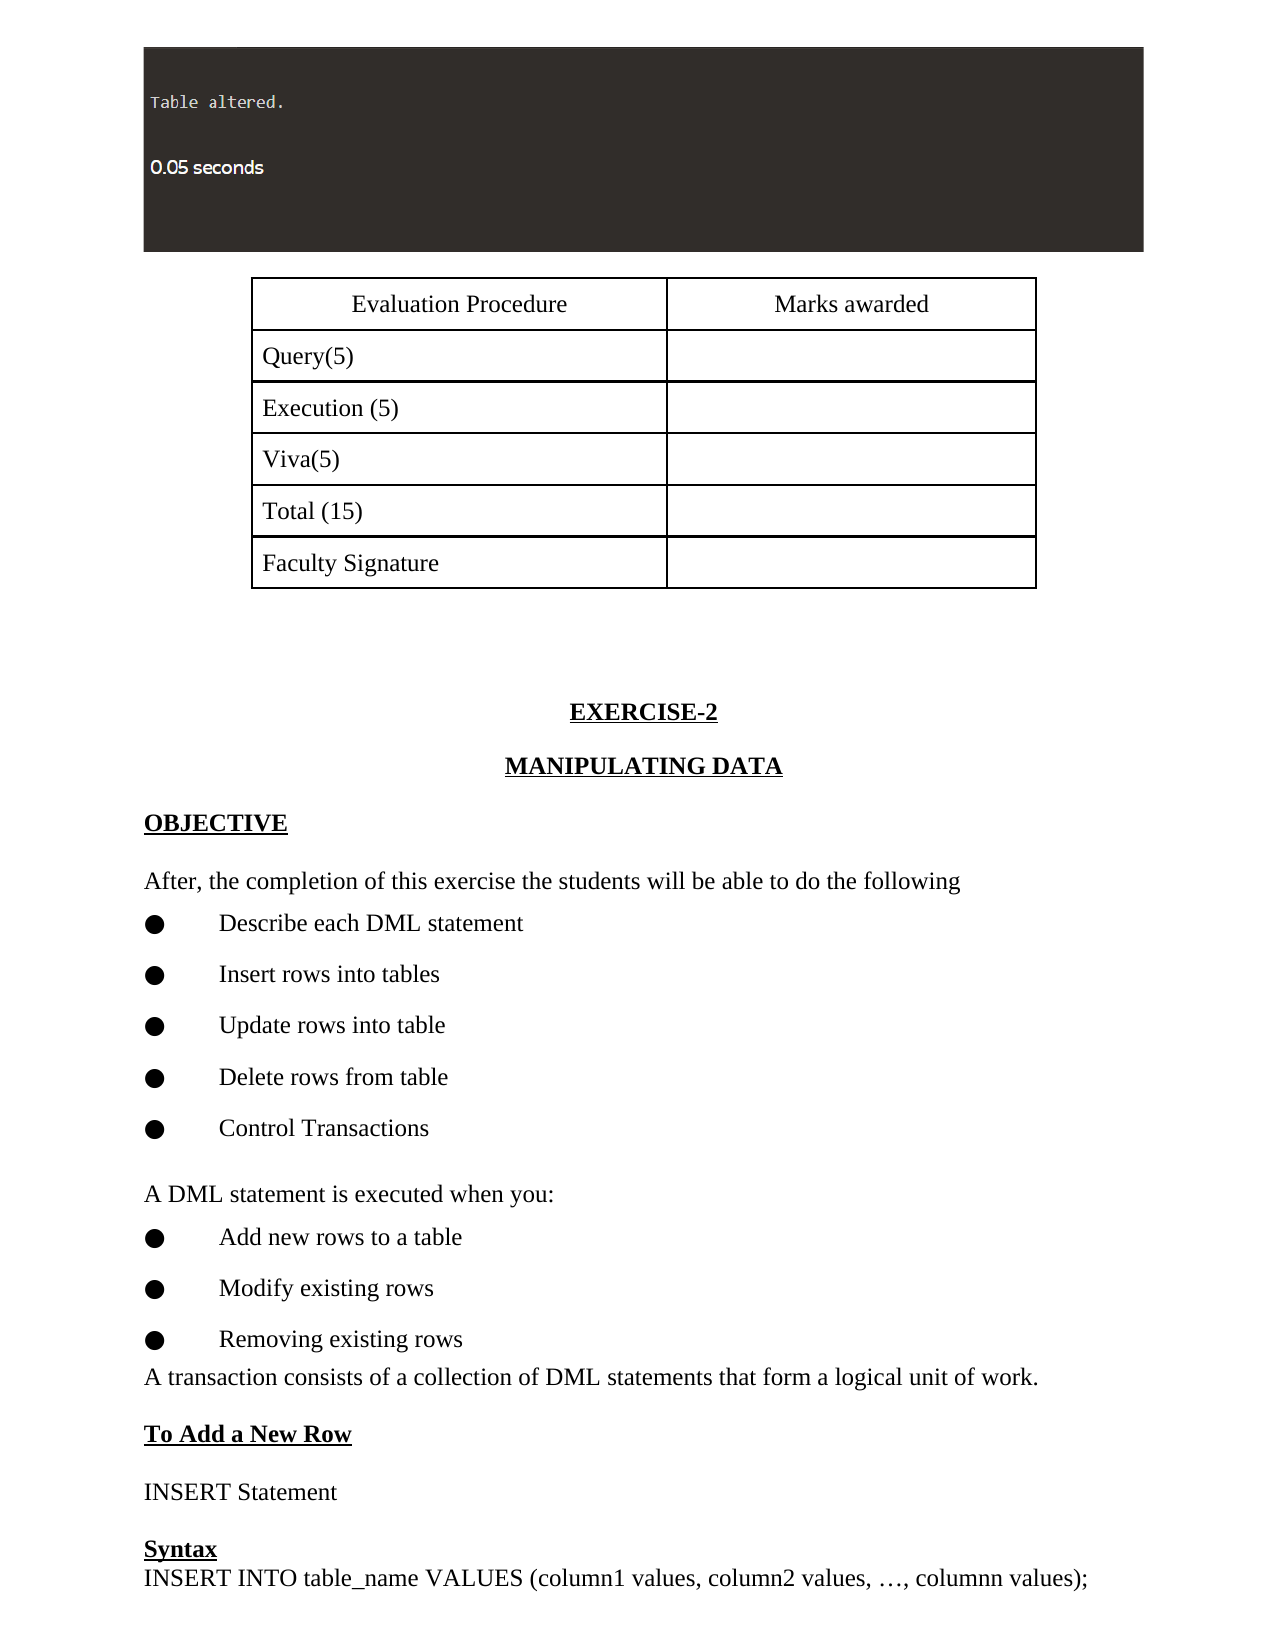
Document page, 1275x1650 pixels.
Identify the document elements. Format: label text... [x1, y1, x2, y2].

text After, the completion of this exercise the students will be able to do the following [143, 866, 1144, 894]
list Control Transactions [143, 1099, 1144, 1151]
text OBJECTIVE [143, 808, 1144, 837]
text MANIPULATING DATA [143, 751, 1144, 779]
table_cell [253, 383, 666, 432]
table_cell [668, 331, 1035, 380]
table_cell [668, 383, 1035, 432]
text INSERT Statement [143, 1477, 1144, 1506]
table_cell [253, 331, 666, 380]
list Describe each DML statement [143, 894, 1144, 946]
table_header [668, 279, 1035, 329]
list Update rows into table [143, 997, 1144, 1048]
text EXERCISE-2 [143, 697, 1144, 726]
list Modify existing rows [143, 1259, 1144, 1311]
list Delete rows from table [143, 1048, 1144, 1099]
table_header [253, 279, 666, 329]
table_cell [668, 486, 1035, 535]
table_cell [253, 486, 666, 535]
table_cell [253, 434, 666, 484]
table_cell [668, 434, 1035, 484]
list Removing existing rows [143, 1311, 1144, 1362]
text Syntax [143, 1534, 1144, 1563]
list Insert rows into tables [143, 946, 1144, 997]
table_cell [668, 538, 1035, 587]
text To Add a New Row [143, 1419, 1144, 1448]
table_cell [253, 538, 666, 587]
picture [143, 47, 1144, 252]
text INSERT INTO table_name VALUES (column1 values, column2 values, …, columnn values); [143, 1563, 1144, 1592]
list Add new rows to a table [143, 1208, 1144, 1259]
text A transaction consists of a collection of DML statements that form a logical unit of work. [143, 1362, 1144, 1391]
text A DML statement is executed when you: [143, 1179, 1144, 1208]
